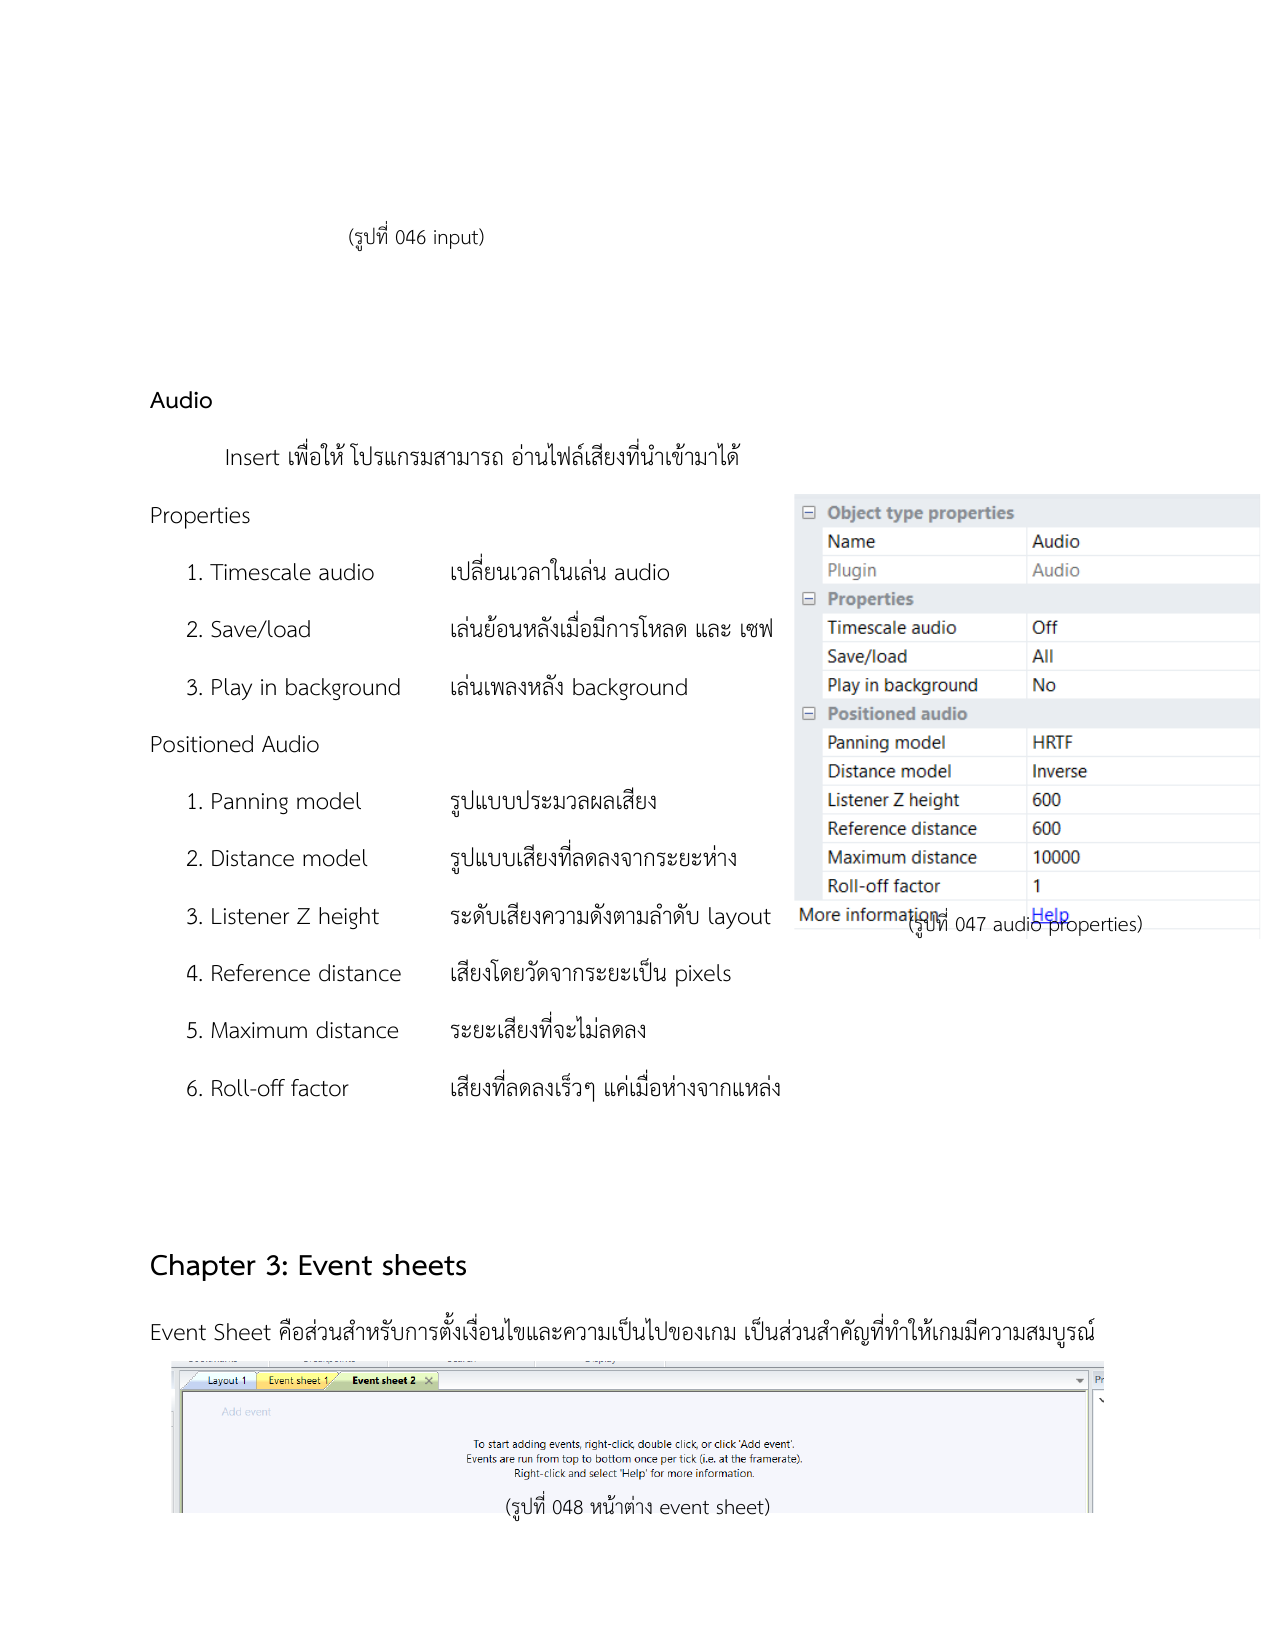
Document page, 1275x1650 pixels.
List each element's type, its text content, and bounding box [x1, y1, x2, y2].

picture [794, 494, 1260, 939]
text 1. Timescale audio เปลี่ยนเวลาในเล่น audio [150, 551, 794, 589]
text 3. Listener Z height ระดับเสียงความดังตามลำดับ layout [150, 895, 794, 932]
text Properties [150, 494, 794, 531]
text 5. Maximum distance ระยะเสียงที่จะไม่ลดลง [150, 1009, 1125, 1047]
text 1. Panning model รูปแบบประมวลผลเสียง [150, 780, 794, 818]
picture [171, 1361, 1104, 1513]
text Insert เพื่อให้ โปรแกรมสามารถ อ่านไฟล์เสียงที่นำเข้ามาได้ [150, 436, 1125, 474]
text Event Sheet คือส่วนสำหรับการตั้งเงื่อนไขและความเป็นไปของเกม เป็นส่วนสำคัญที่ทำให้เกมมีความสมบูรณ์ [150, 1311, 1125, 1348]
text Chapter 3: Event sheets [150, 1238, 1125, 1286]
text 6. Roll-off factor เสียงที่ลดลงเร็วๆ แค่เมื่อห่างจากแหล่ง [150, 1067, 1125, 1104]
text 2. Save/load เล่นย้อนหลังเมื่อมีการโหลด และ เซฟ [150, 608, 794, 646]
text 3. Play in background เล่นเพลงหลัง background [150, 666, 794, 703]
text Audio [150, 379, 1125, 417]
text Positioned Audio [150, 723, 794, 761]
text 2. Distance model รูปแบบเสียงที่ลดลงจากระยะห่าง [150, 837, 794, 875]
text 4. Reference distance เสียงโดยวัดจากระยะเป็น pixels [150, 952, 1125, 990]
